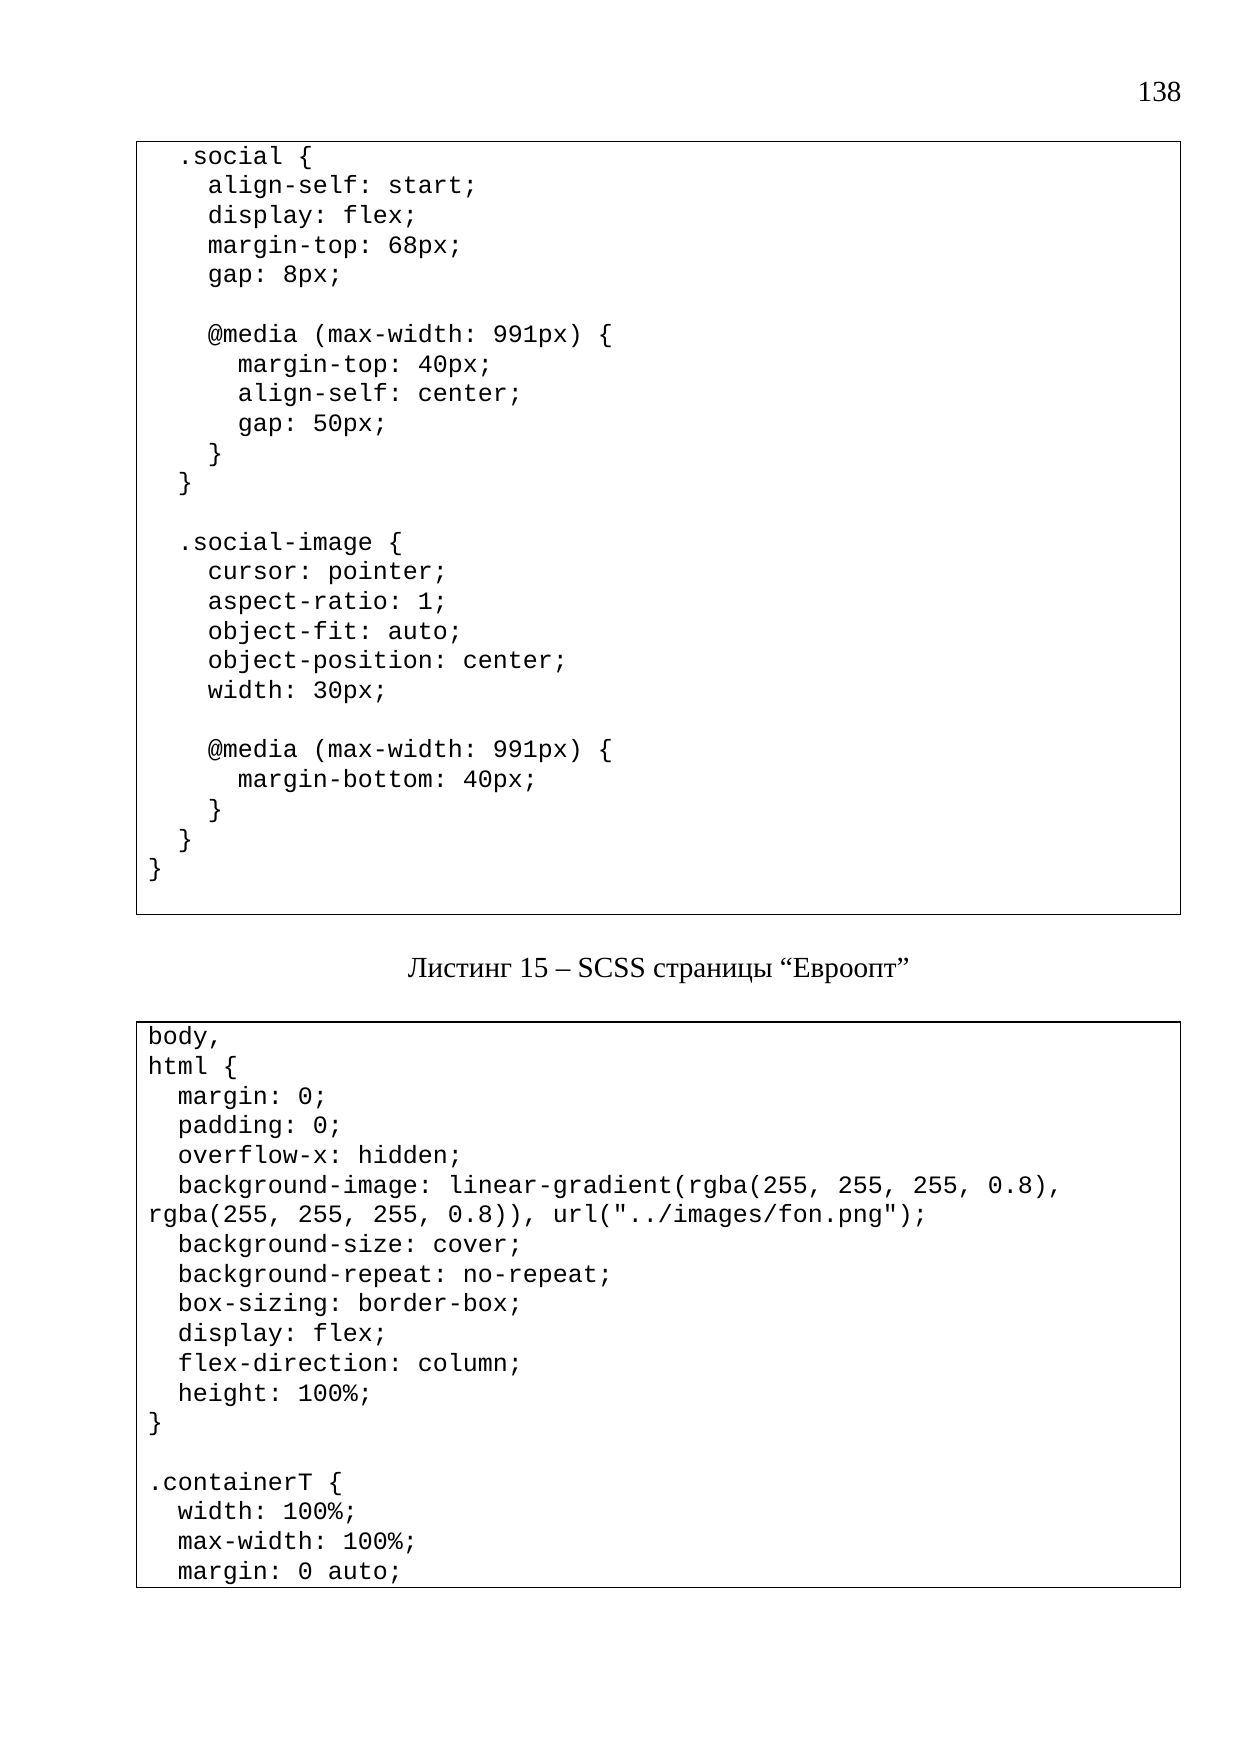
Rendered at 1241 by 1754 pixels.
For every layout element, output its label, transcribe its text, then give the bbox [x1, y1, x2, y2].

text Листинг 15 – SCSS страницы “Евроопт” [136, 950, 1181, 984]
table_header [137, 142, 1180, 914]
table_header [137, 1023, 1180, 1587]
